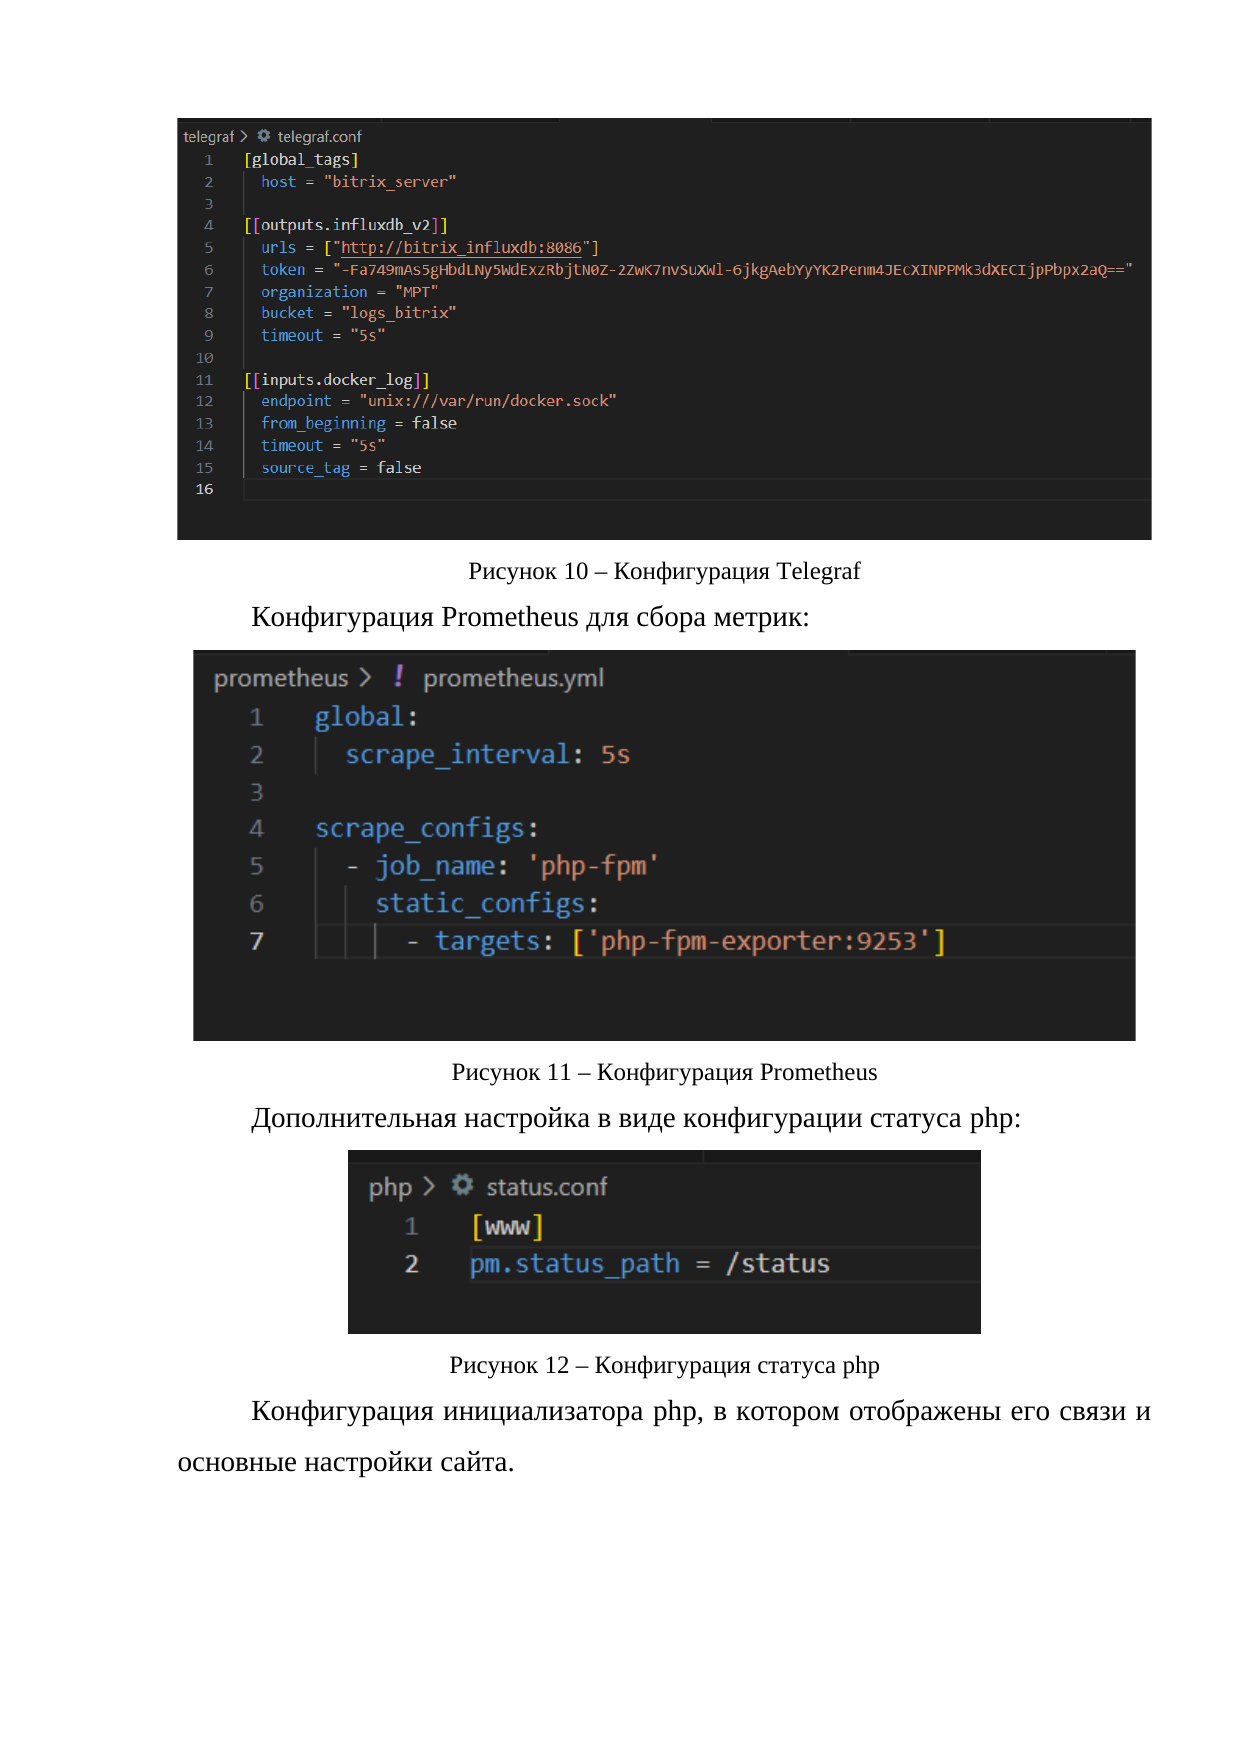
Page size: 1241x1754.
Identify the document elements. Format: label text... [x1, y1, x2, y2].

text Рисунок 12 – Конфигурация статуса php [177, 1350, 1152, 1379]
picture [177, 118, 1152, 540]
text Конфигурация Prometheus для сбора метрик: [177, 599, 1152, 633]
picture [348, 1150, 981, 1334]
text Конфигурация инициализатора php, в котором отображены его связи и основные настройки сайта. [177, 1393, 1152, 1477]
text Дополнительная настройка в виде конфигурации статуса php: [177, 1101, 1152, 1134]
text Рисунок 11 – Конфигурация Prometheus [177, 1057, 1152, 1086]
text Рисунок 10 – Конфигурация Telegraf [177, 556, 1152, 585]
picture [193, 650, 1136, 1041]
